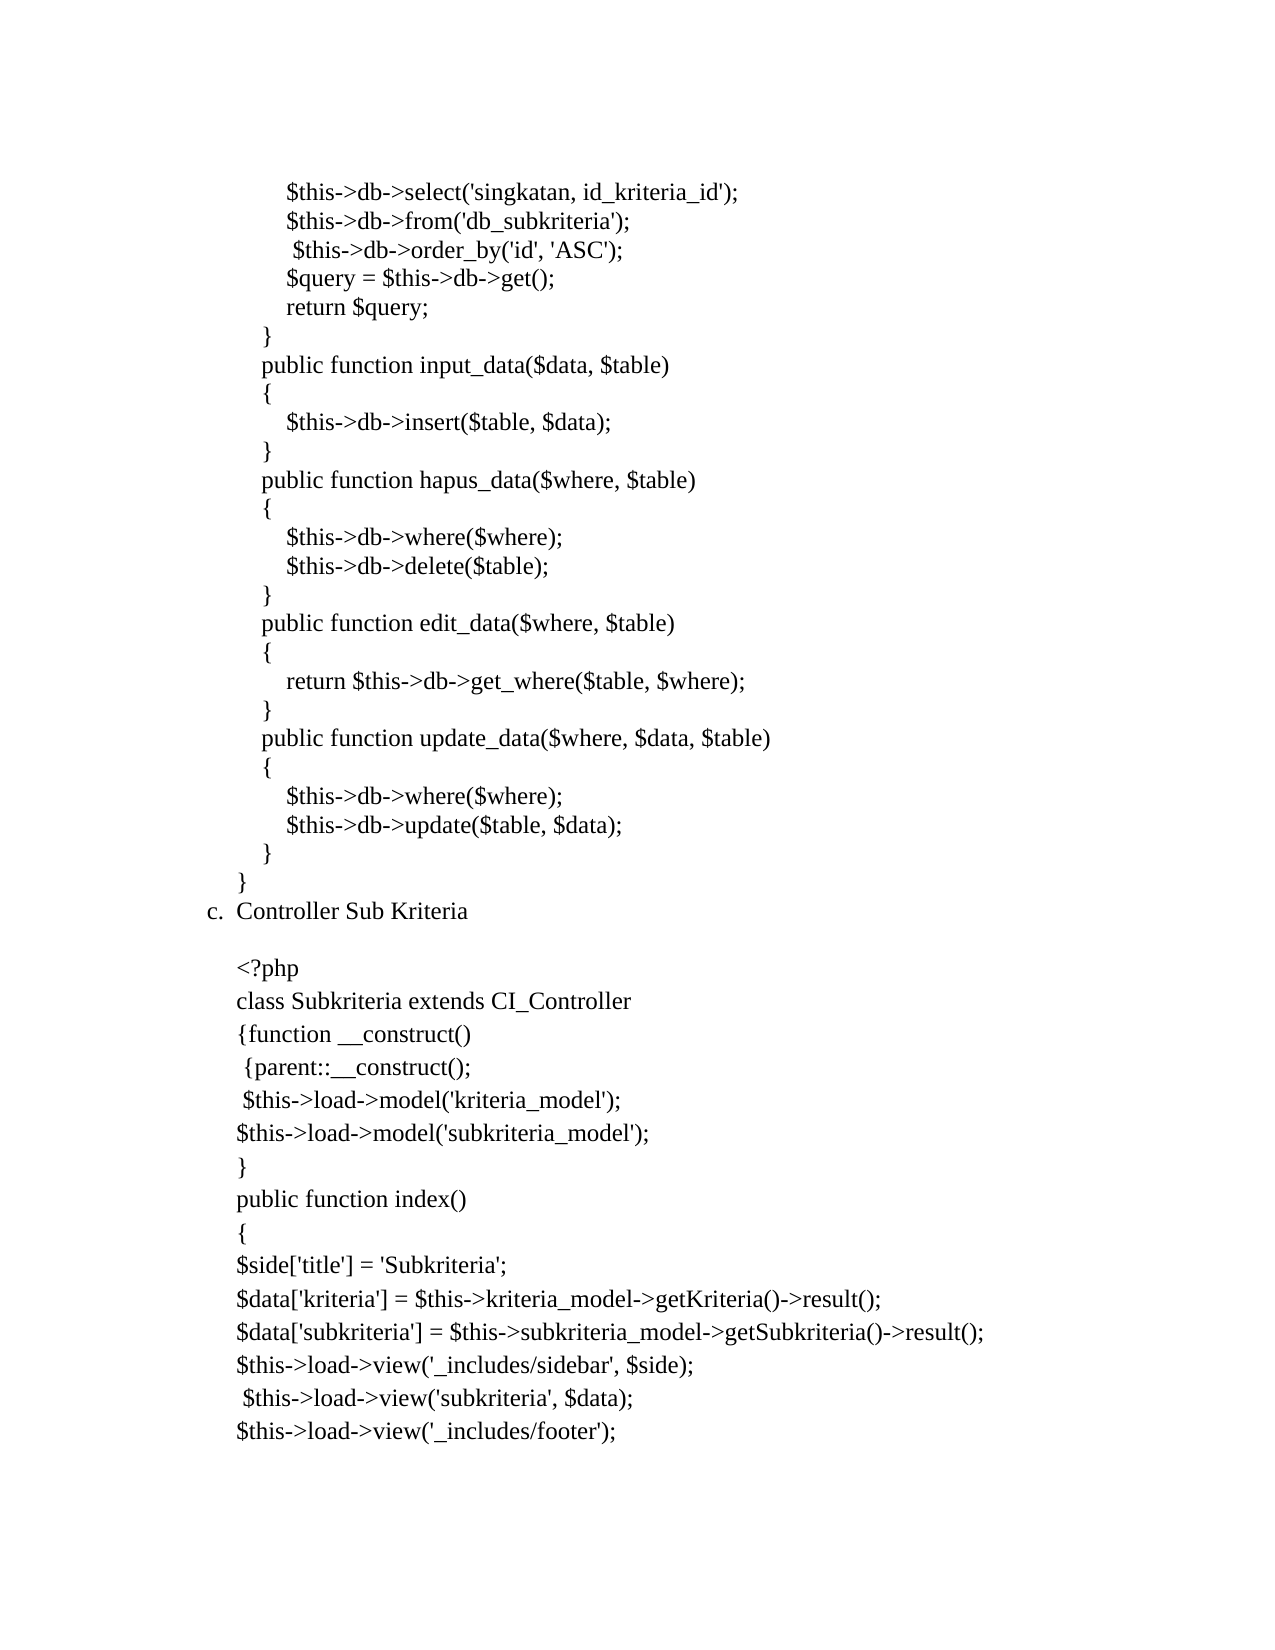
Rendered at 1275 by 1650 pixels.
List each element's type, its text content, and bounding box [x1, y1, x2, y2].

list Controller Sub Kriteria [207, 896, 1098, 925]
text <?php [236, 953, 1098, 982]
text } [236, 580, 1098, 608]
text public function hapus_data($where, $table) [236, 465, 1098, 493]
text $this->db->insert($table, $data); [236, 407, 1098, 436]
text public function update_data($where, $data, $table) [236, 723, 1098, 752]
text $data['kriteria'] = $this->kriteria_model->getKriteria()->result(); [236, 1284, 1098, 1312]
text } [236, 838, 1098, 867]
text {function __construct() [236, 1019, 1098, 1048]
text return $query; [236, 292, 1098, 321]
text $this->load->model('kriteria_model'); [236, 1086, 1098, 1114]
text } [236, 1152, 1098, 1180]
text { [236, 637, 1098, 666]
text $query = $this->db->get(); [236, 263, 1098, 292]
text $data['subkriteria'] = $this->subkriteria_model->getSubkriteria()->result(); [236, 1317, 1098, 1345]
text } [236, 321, 1098, 350]
text public function edit_data($where, $table) [236, 608, 1098, 637]
text class Subkriteria extends CI_Controller [236, 986, 1098, 1015]
text {parent::__construct(); [236, 1052, 1098, 1081]
text $this->load->view('_includes/sidebar', $side); [236, 1350, 1098, 1378]
text { [236, 752, 1098, 781]
text $this->load->model('subkriteria_model'); [236, 1118, 1098, 1147]
text $this->db->delete($table); [236, 551, 1098, 580]
text public function input_data($data, $table) [236, 350, 1098, 378]
text $this->db->order_by('id', 'ASC'); [236, 235, 1098, 263]
text } [236, 867, 1098, 896]
text $this->db->select('singkatan, id_kriteria_id'); [236, 177, 1098, 206]
text } [236, 436, 1098, 465]
text { [236, 1218, 1098, 1246]
text $this->db->update($table, $data); [236, 810, 1098, 838]
text $this->db->where($where); [236, 781, 1098, 810]
text public function index() [236, 1184, 1098, 1213]
text { [236, 378, 1098, 407]
text $this->load->view('_includes/footer'); [236, 1416, 1098, 1444]
text } [236, 695, 1098, 723]
text $this->db->from('db_subkriteria'); [236, 206, 1098, 235]
text return $this->db->get_where($table, $where); [236, 666, 1098, 695]
text $this->db->where($where); [236, 522, 1098, 551]
text { [236, 493, 1098, 522]
text $side['title'] = 'Subkriteria'; [236, 1251, 1098, 1279]
text $this->load->view('subkriteria', $data); [236, 1383, 1098, 1411]
